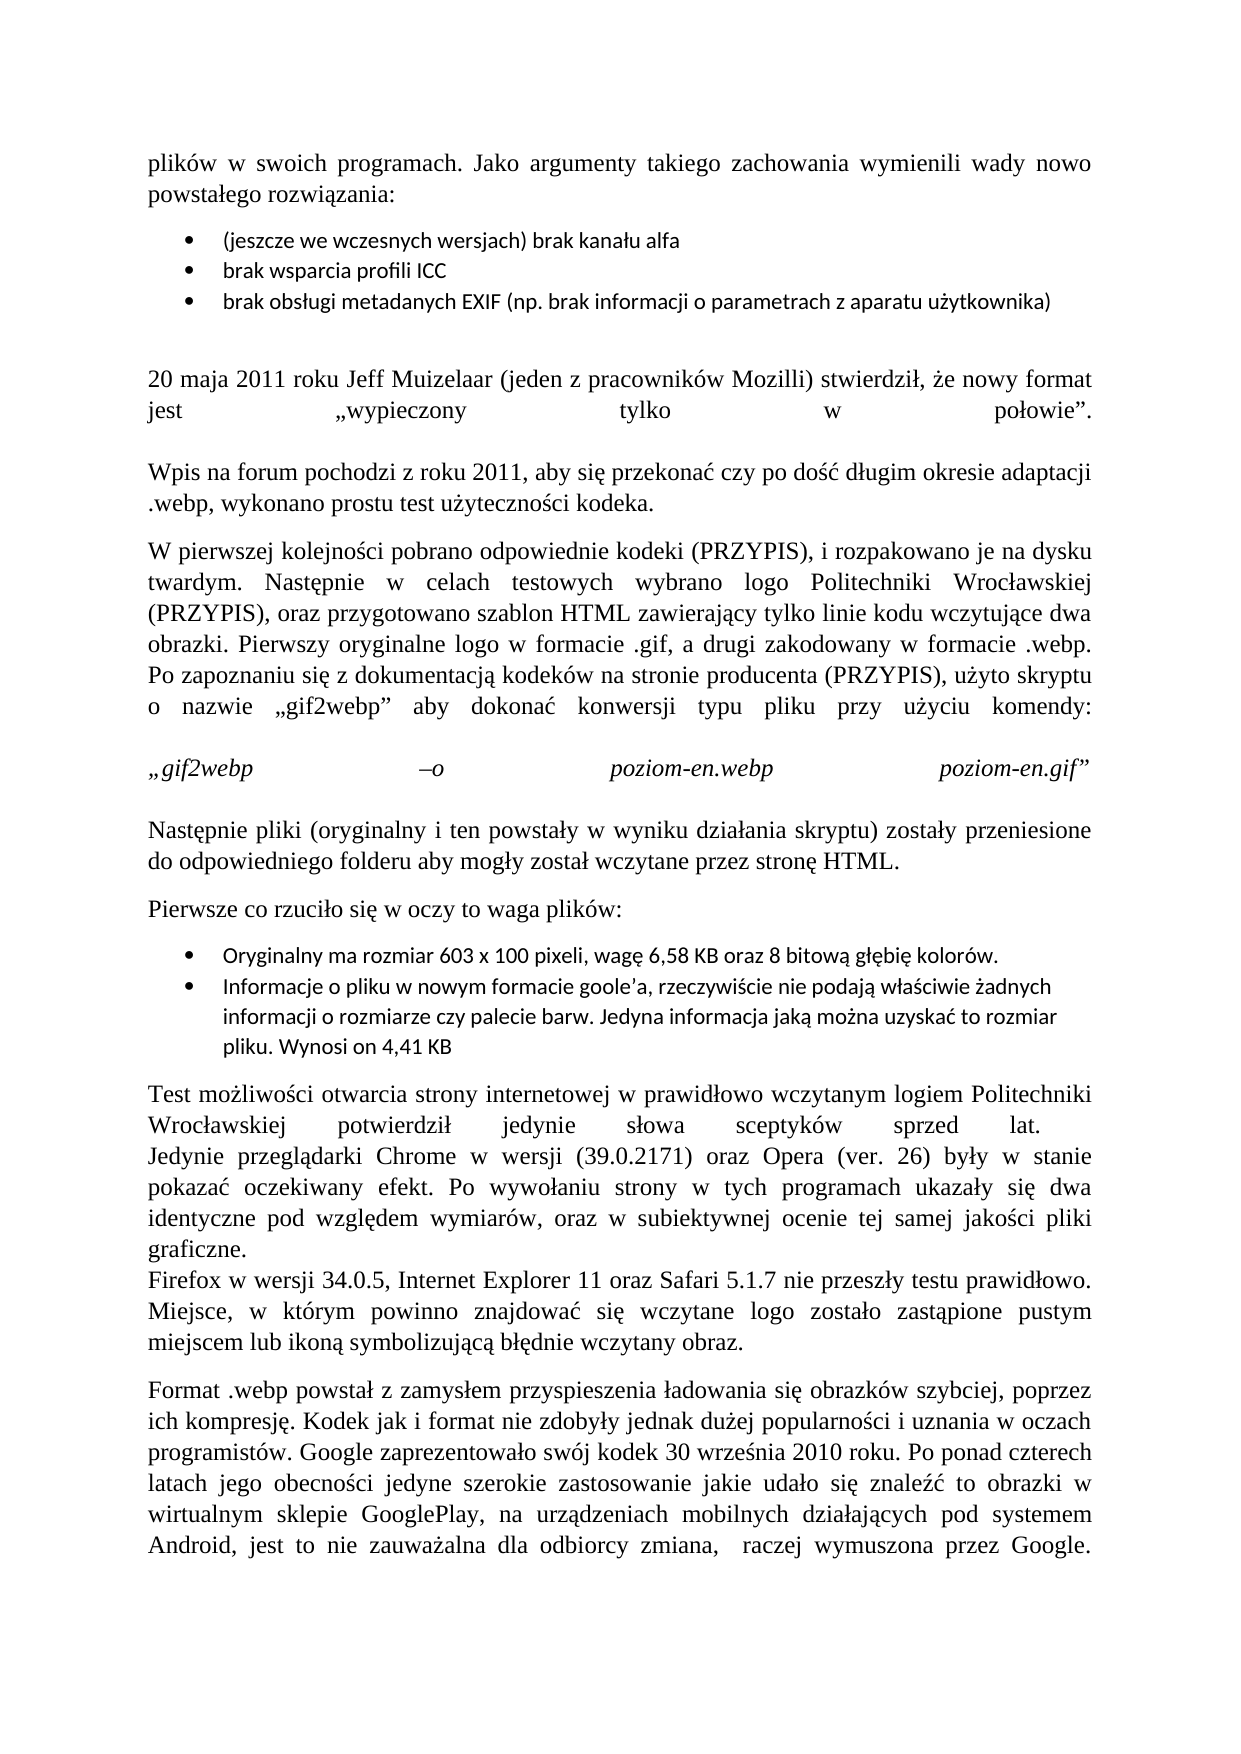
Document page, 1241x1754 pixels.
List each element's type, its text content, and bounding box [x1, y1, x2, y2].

text Test możliwości otwarcia strony internetowej w prawidłowo wczytanym logiem Politechniki Wrocławskiej potwierdził jedynie słowa sceptyków sprzed lat. Jedynie przeglądarki Chrome w wersji (39.0.2171) oraz Opera (ver. 26) były w stanie pokazać oczekiwany efekt. Po wywołaniu strony w tych programach ukazały się dwa identyczne pod względem wymiarów, oraz w subiektywnej ocenie tej samej jakości pliki graficzne. Firefox w wersji 34.0.5, Internet Explorer 11 oraz Safari 5.1.7 nie przeszły testu prawidłowo. Miejsce, w którym powinno znajdować się wczytane logo zostało zastąpione pustym miejscem lub ikoną symbolizującą błędnie wczytany obraz. [148, 1079, 1093, 1356]
list Oryginalny ma rozmiar 603 x 100 pixeli, wagę 6,58 KB oraz 8 bitową głębię kolorów. [185, 942, 1093, 969]
text W pierwszej kolejności pobrano odpowiednie kodeki (PRZYPIS), i rozpakowano je na dysku twardym. Następnie w celach testowych wybrano logo Politechniki Wrocławskiej (PRZYPIS), oraz przygotowano szablon HTML zawierający tylko linie kodu wczytujące dwa obrazki. Pierwszy oryginalne logo w formacie .gif, a drugi zakodowany w formacie .webp. Po zapoznaniu się z dokumentacją kodeków na stronie producenta (PRZYPIS), użyto skryptu o nazwie „gif2webp” aby dokonać konwersji typu pliku przy użyciu komendy: „gif2webp –o poziom-en.webp poziom-en.gif” Następnie pliki (oryginalny i ten powstały w wyniku działania skryptu) zostały przeniesione do odpowiedniego folderu aby mogły został wczytane przez stronę HTML. [148, 536, 1093, 875]
text 20 maja 2011 roku Jeff Muizelaar (jeden z pracowników Mozilli) stwierdził, że nowy format jest „wypieczony tylko w połowie”. Wpis na forum pochodzi z roku 2011, aby się przekonać czy po dość długim okresie adaptacji .webp, wykonano prostu test użyteczności kodeka. [148, 364, 1093, 517]
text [148, 1375, 1093, 1559]
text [148, 148, 1093, 207]
list brak obsługi metadanych EXIF (np. brak informacji o parametrach z aparatu użytkownika) [185, 287, 1093, 345]
list Informacje o pliku w nowym formacie goole’a, rzeczywiście nie podają właściwie żadnych informacji o rozmiarze czy palecie barw. Jedyna informacja jaką można uzyskać to rozmiar pliku. Wynosi on 4,41 KB [185, 972, 1093, 1060]
text Pierwsze co rzuciło się w oczy to waga plików: [148, 894, 1093, 923]
list (jeszcze we wczesnych wersjach) brak kanału alfa [185, 226, 1093, 254]
list brak wsparcia profili ICC [185, 257, 1093, 284]
